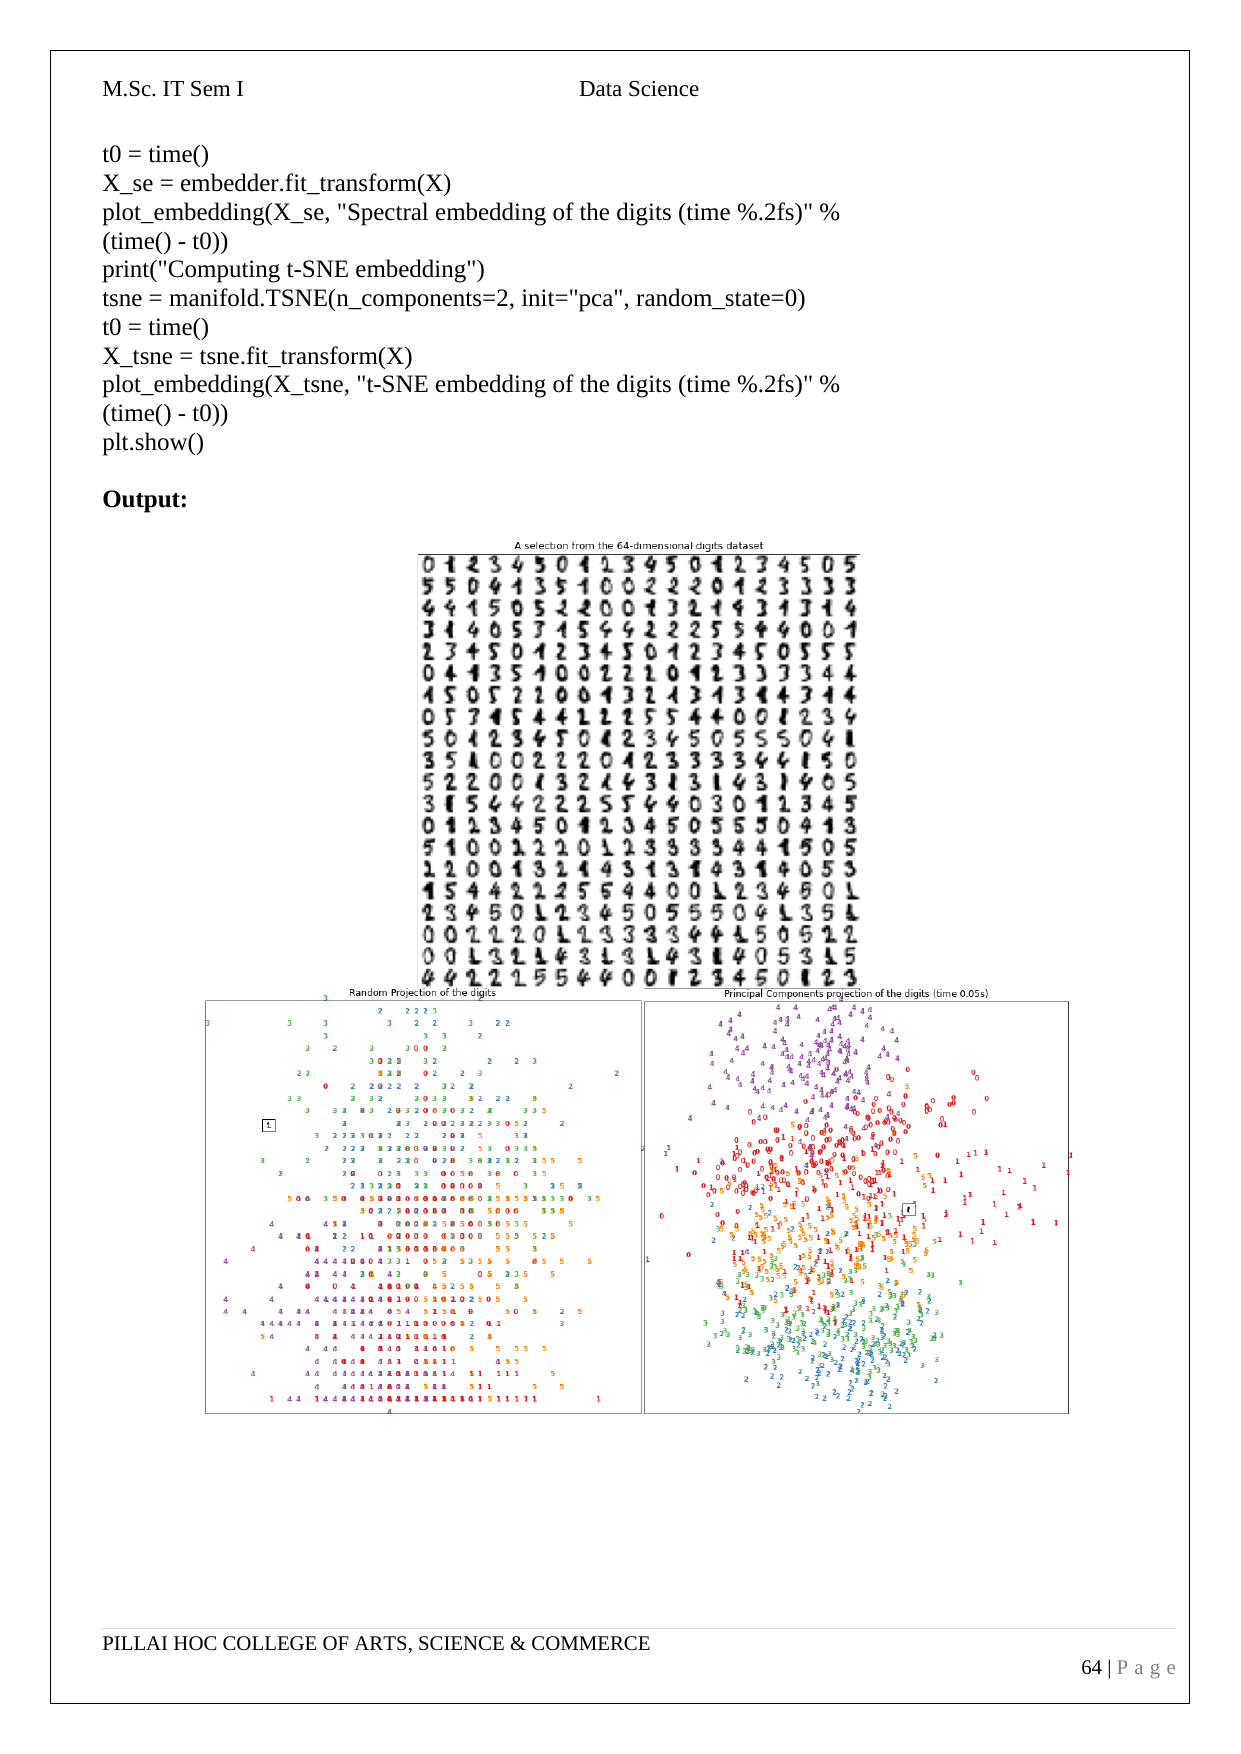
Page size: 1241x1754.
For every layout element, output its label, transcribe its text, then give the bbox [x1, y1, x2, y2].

text t0 = time() [102, 312, 1176, 341]
text X_tsne = tsne.fit_transform(X) [102, 341, 1176, 369]
text plot_embedding(X_tsne, "t-SNE embedding of the digits (time %.2fs)" % [102, 369, 1176, 398]
text tsne = manifold.TSNE(n_components=2, init="pca", random_state=0) [102, 283, 1176, 312]
text Output: [102, 484, 1176, 513]
text plt.show() [102, 427, 1176, 456]
text (time() - t0)) [102, 398, 1176, 427]
text t0 = time() [102, 139, 1176, 168]
text X_se = embedder.fit_transform(X) [102, 168, 1176, 197]
text (time() - t0)) [102, 226, 1176, 254]
text print("Computing t-SNE embedding") [102, 254, 1176, 283]
picture [205, 542, 1073, 1414]
text plot_embedding(X_se, "Spectral embedding of the digits (time %.2fs)" % [102, 197, 1176, 226]
